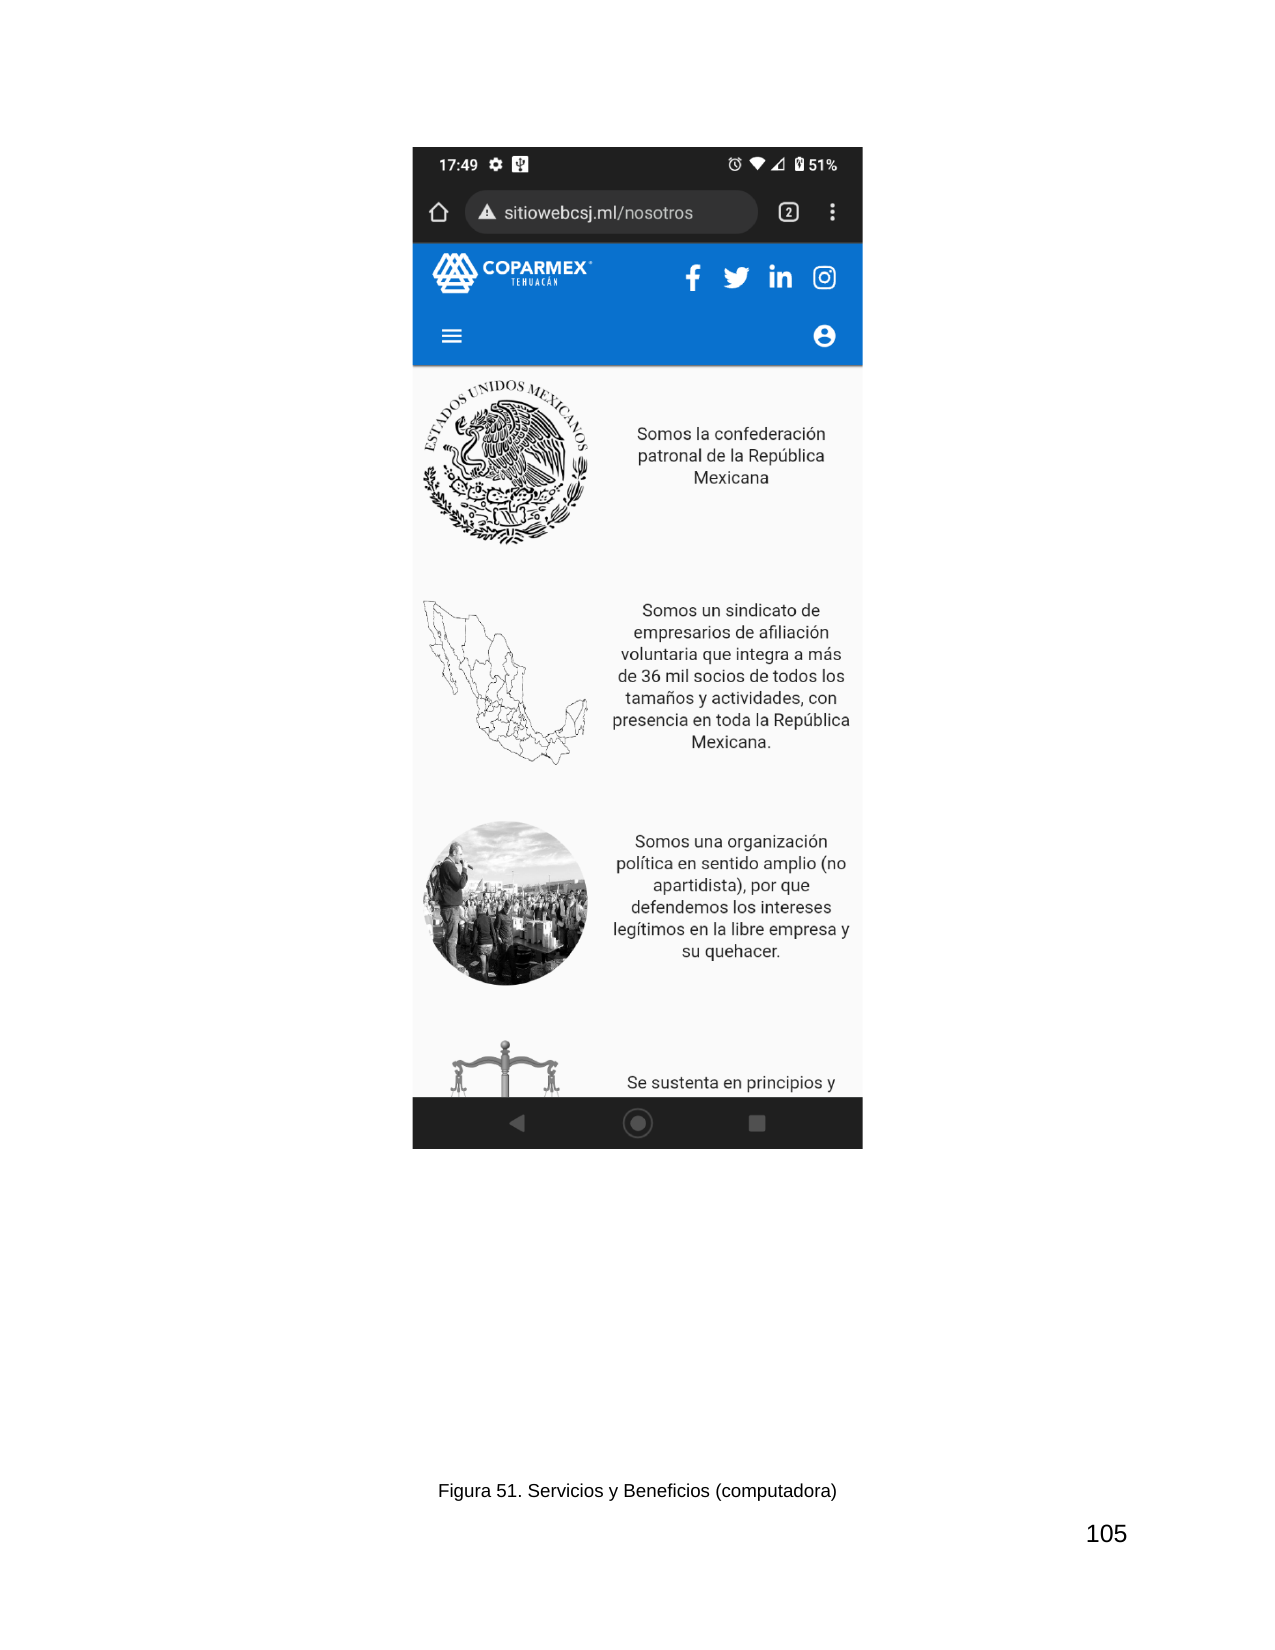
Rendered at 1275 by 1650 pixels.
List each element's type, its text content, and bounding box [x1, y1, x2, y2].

text Figura 51. Servicios y Beneficios (computadora) [148, 1479, 1127, 1501]
picture [412, 147, 863, 1149]
